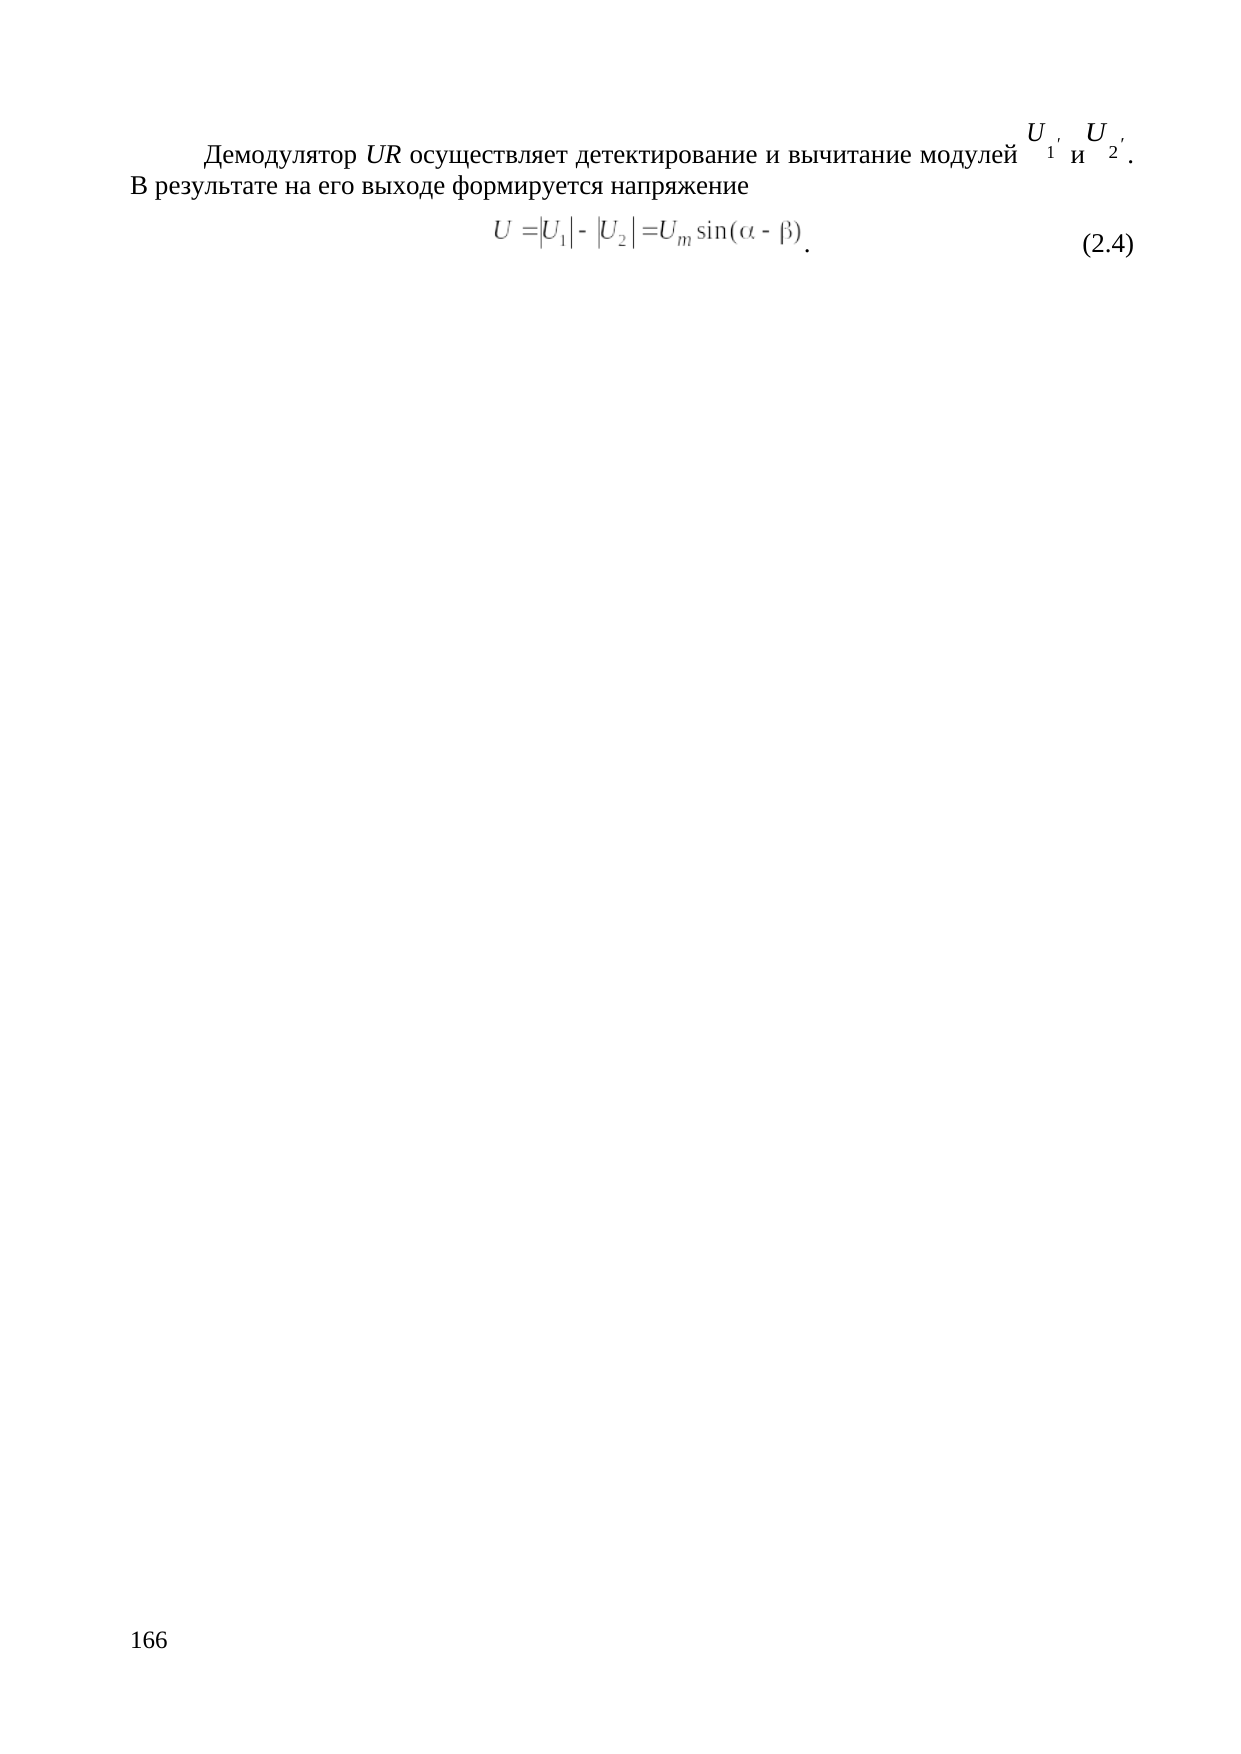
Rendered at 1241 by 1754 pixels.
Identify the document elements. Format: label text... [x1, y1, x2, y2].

text . (2.4) [130, 213, 1134, 258]
text Демодулятор UR осуществляет детектирование и вычитание модулей и. В результате на его выходе формируется напряжение [130, 118, 1134, 200]
